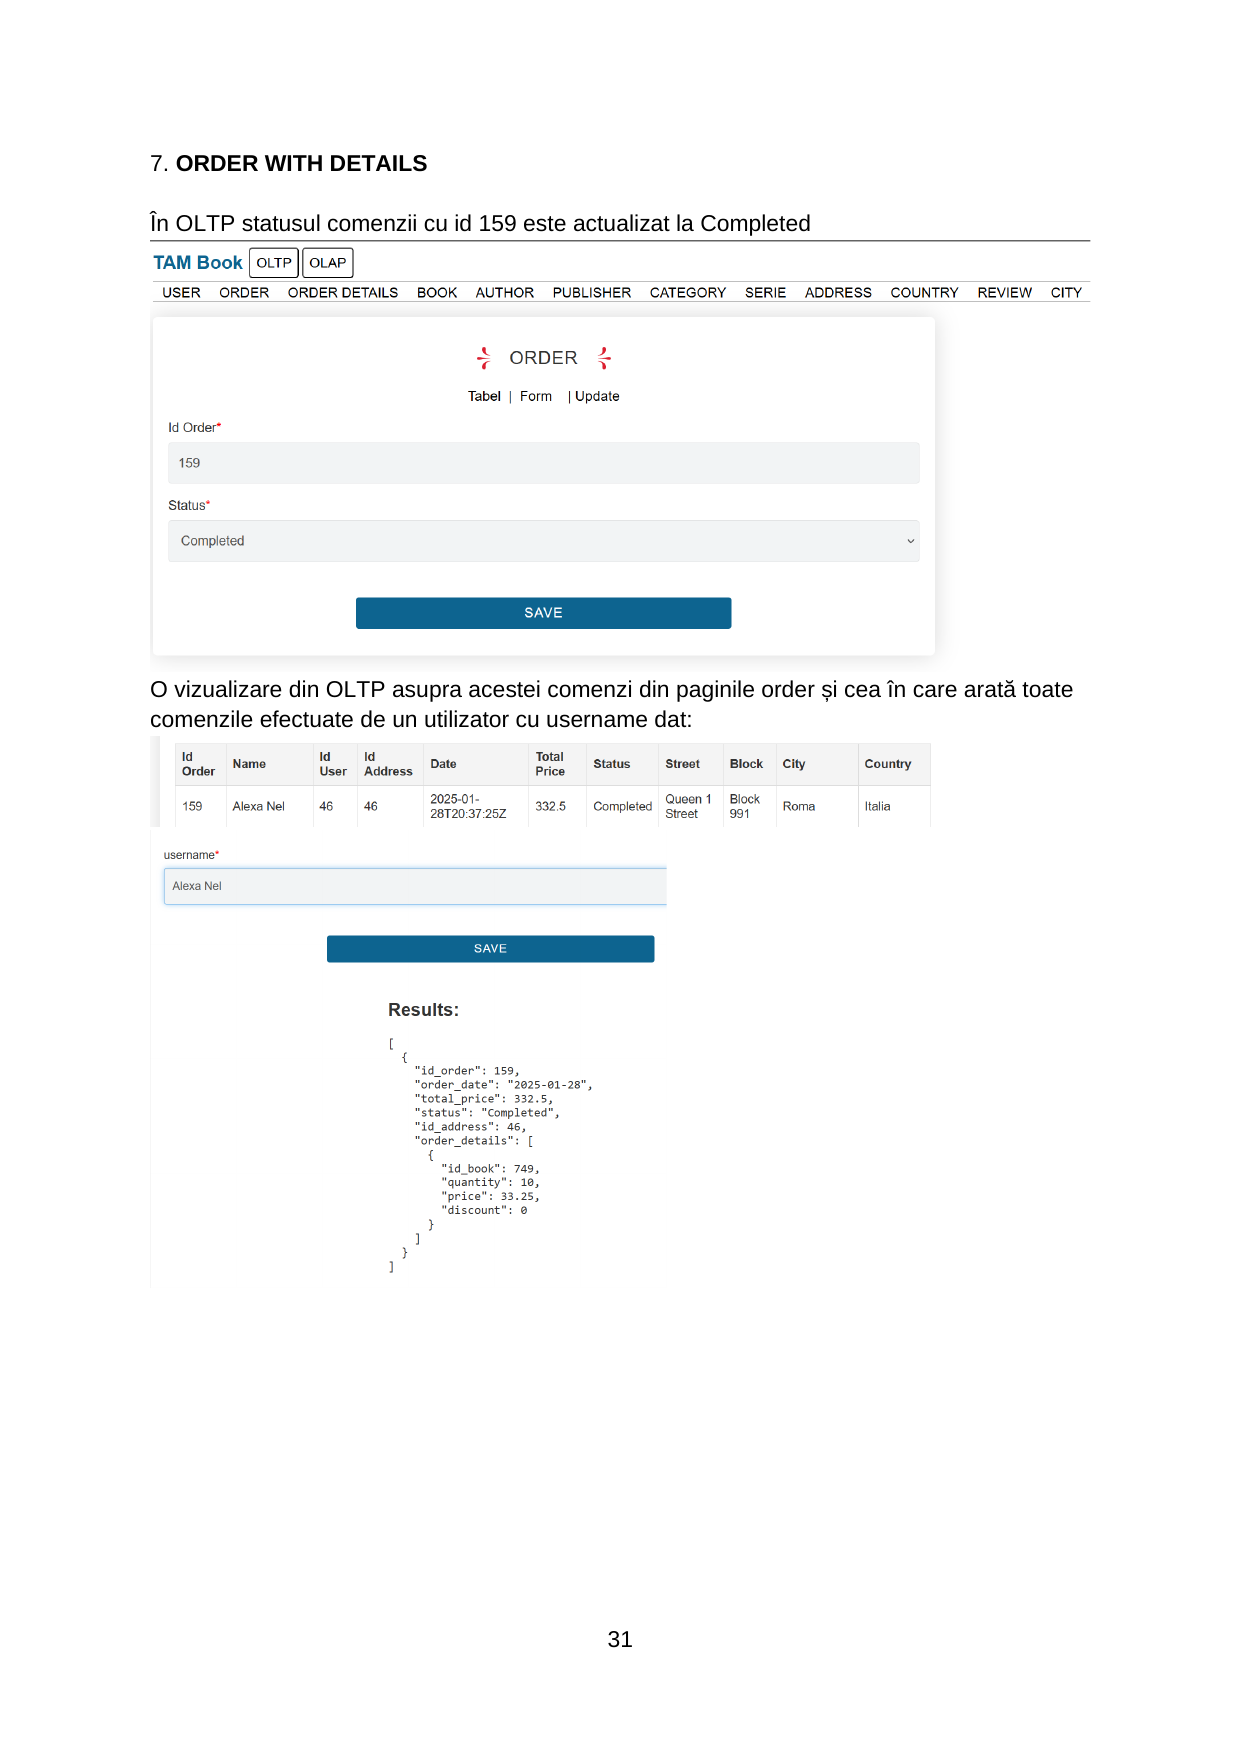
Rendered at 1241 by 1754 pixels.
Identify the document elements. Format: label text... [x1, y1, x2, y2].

text În OLTP statusul comenzii cu id 159 este actualizat la Completed [150, 210, 1090, 237]
picture [150, 736, 943, 827]
text O vizualizare din OLTP asupra acestei comenzi din paginile order și cea în care arată toate comenzile efectuate de un utilizator cu username dat: [150, 676, 1090, 732]
picture [150, 830, 667, 1288]
text 7. ORDER WITH DETAILS [150, 150, 1090, 176]
picture [150, 240, 1091, 672]
